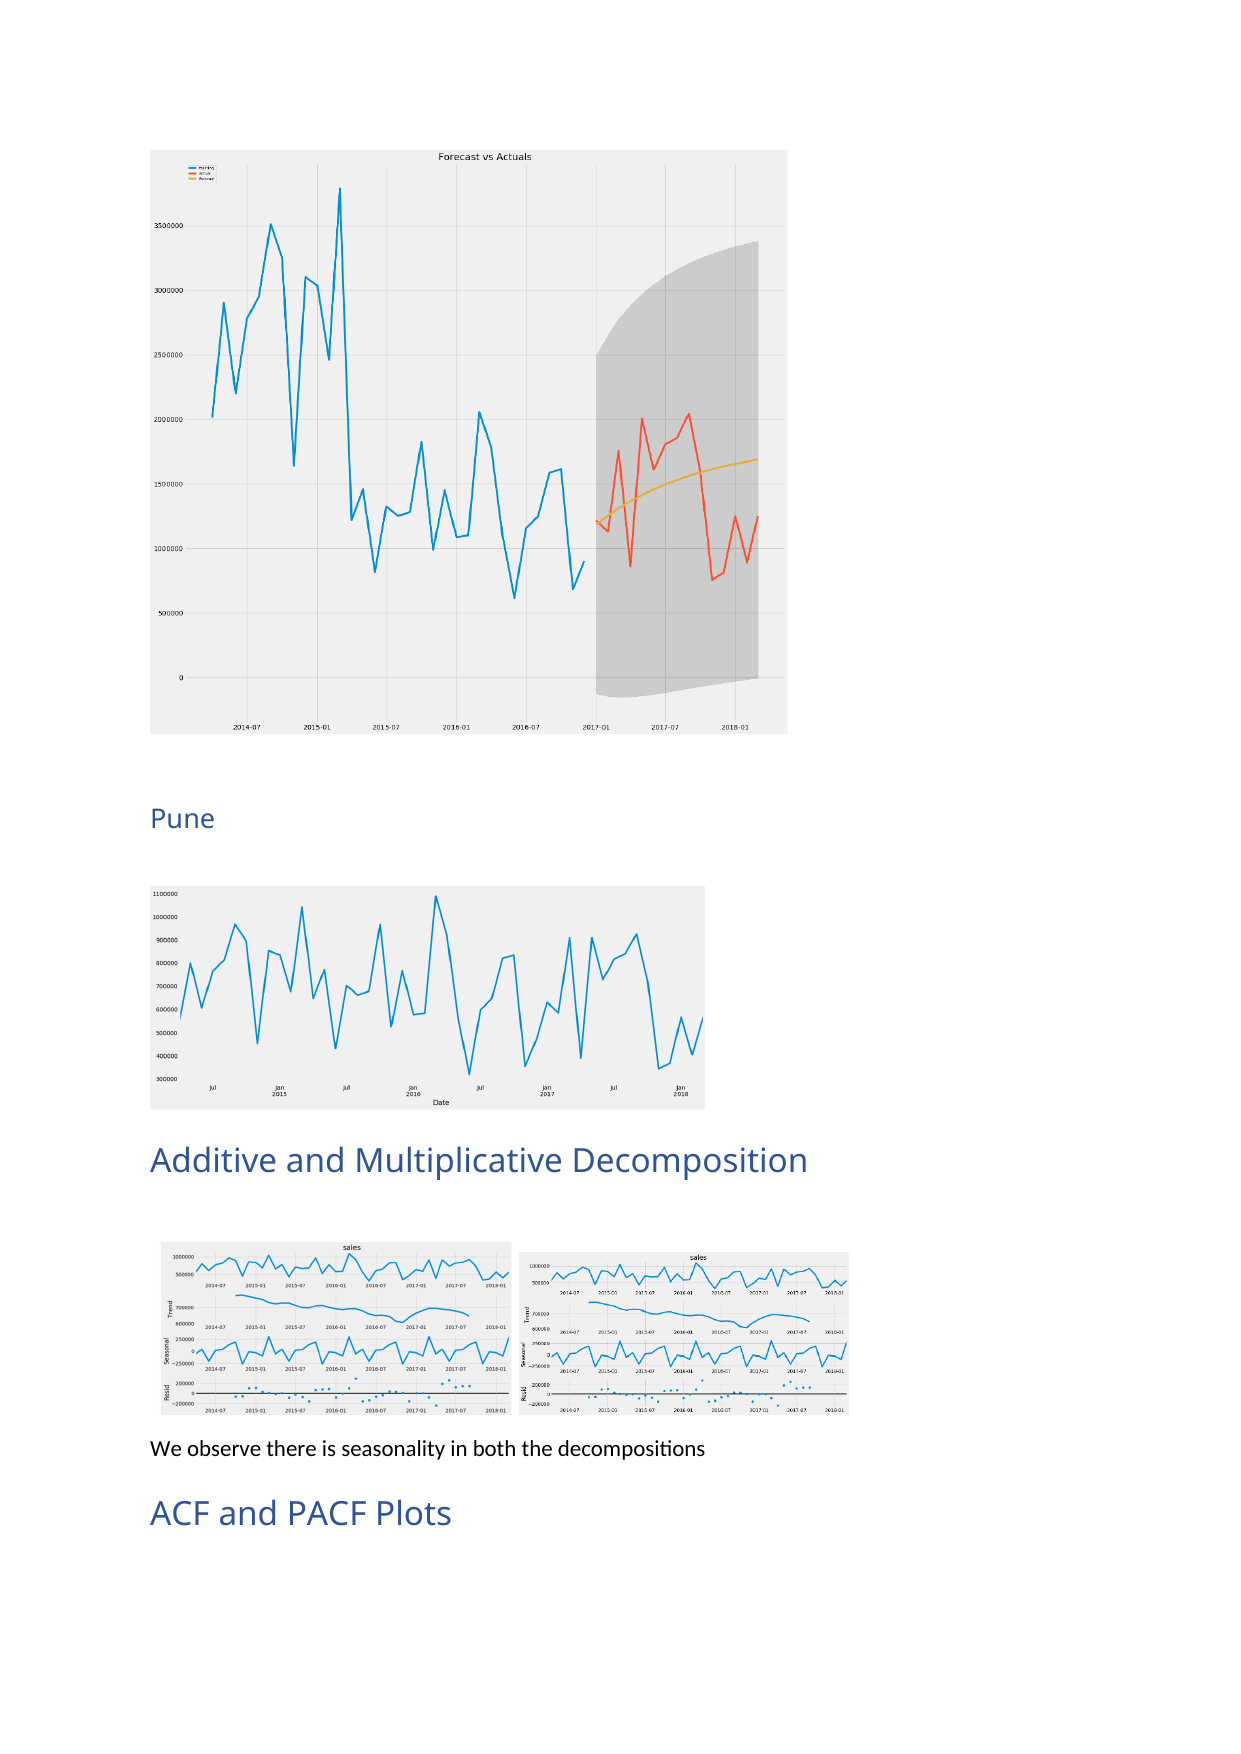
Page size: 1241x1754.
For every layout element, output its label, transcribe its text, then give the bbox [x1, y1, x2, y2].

subtitle ACF and PACF Plots [150, 1489, 1090, 1535]
picture [157, 1241, 512, 1415]
picture [150, 886, 706, 1110]
picture [150, 150, 788, 734]
subtitle Additive and Multiplicative Decomposition [150, 1136, 1090, 1182]
picture [518, 1252, 849, 1415]
subtitle Pune [150, 799, 1090, 836]
text We observe there is seasonality in both the decompositions [150, 1434, 1090, 1462]
